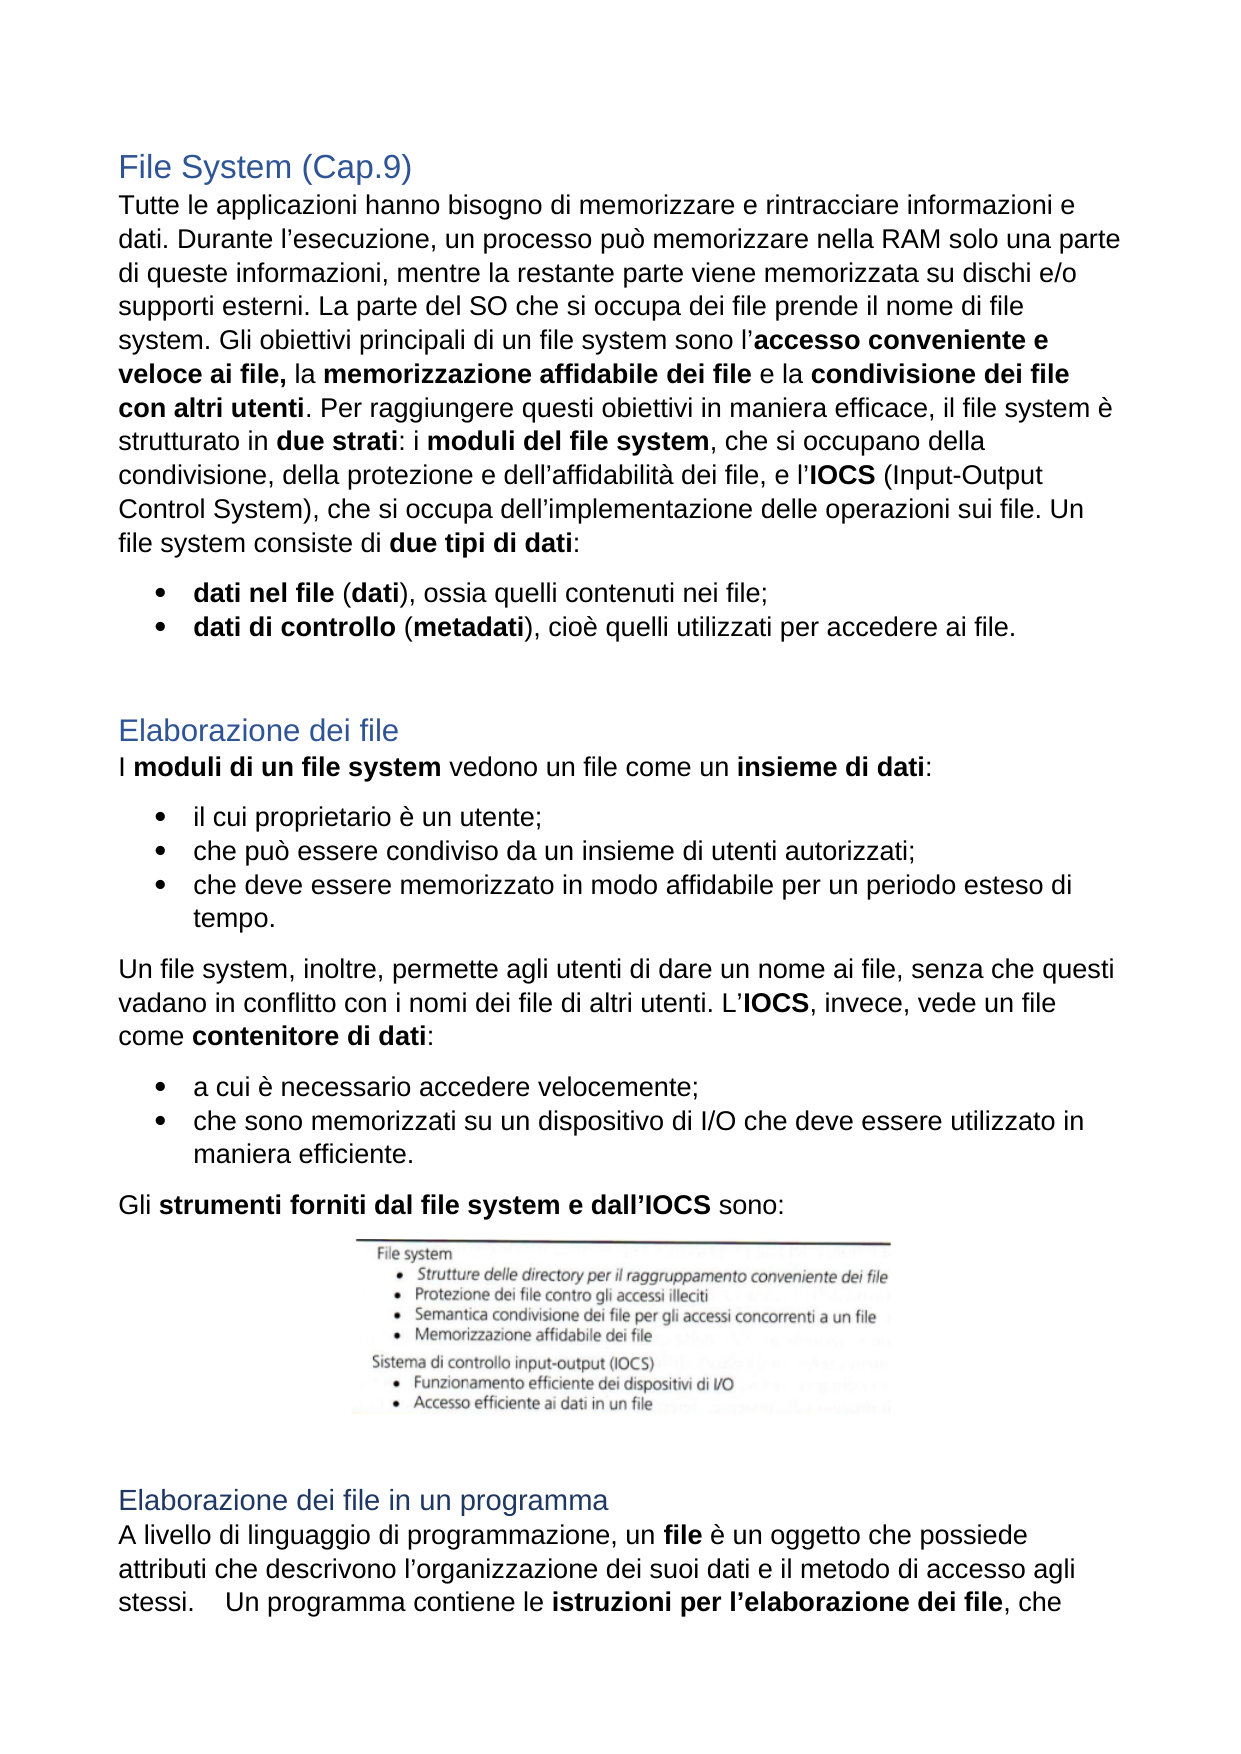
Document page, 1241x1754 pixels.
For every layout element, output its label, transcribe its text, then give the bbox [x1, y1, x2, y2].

subtitle Elaborazione dei file [118, 712, 1122, 748]
list che sono memorizzati su un dispositivo di I/O che deve essere utilizzato in maniera efficiente. [156, 1105, 1122, 1170]
subtitle File System (Cap.9) [118, 148, 1122, 186]
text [118, 1519, 1122, 1618]
text Un file system, inoltre, permette agli utenti di dare un nome ai file, senza che questi vadano in conflitto con i nomi dei file di altri utenti. L’IOCS, invece, vede un file come contenitore di dati: [118, 953, 1122, 1052]
list che può essere condiviso da un insieme di utenti autorizzati; [156, 835, 1122, 866]
list che deve essere memorizzato in modo affidabile per un periodo esteso di tempo. [156, 869, 1122, 934]
text I moduli di un file system vedono un file come un insieme di dati: [118, 751, 1122, 782]
list dati di controllo (metadati), cioè quelli utilizzati per accedere ai file. [156, 611, 1122, 642]
text Gli strumenti forniti dal file system e dall’IOCS sono: [118, 1189, 1122, 1220]
list il cui proprietario è un utente; [156, 801, 1122, 832]
subtitle Elaborazione dei file in un programma [118, 1483, 1122, 1516]
picture [349, 1239, 891, 1414]
list a cui è necessario accedere velocemente; [156, 1071, 1122, 1102]
list dati nel file (dati), ossia quelli contenuti nei file; [156, 577, 1122, 608]
text Tutte le applicazioni hanno bisogno di memorizzare e rintracciare informazioni e dati. Durante l’esecuzione, un processo può memorizzare nella RAM solo una parte di queste informazioni, mentre la restante parte viene memorizzata su dischi e/o supporti esterni. La parte del SO che si occupa dei file prende il nome di file system. Gli obiettivi principali di un file system sono l’accesso conveniente e veloce ai file, la memorizzazione affidabile dei file e la condivisione dei file con altri utenti. Per raggiungere questi obiettivi in maniera efficace, il file system è strutturato in due strati: i moduli del file system, che si occupano della condivisione, della protezione e dell’affidabilità dei file, e l’IOCS (Input-Output Control System), che si occupa dell’implementazione delle operazioni sui file. Un file system consiste di due tipi di dati: [118, 189, 1122, 558]
